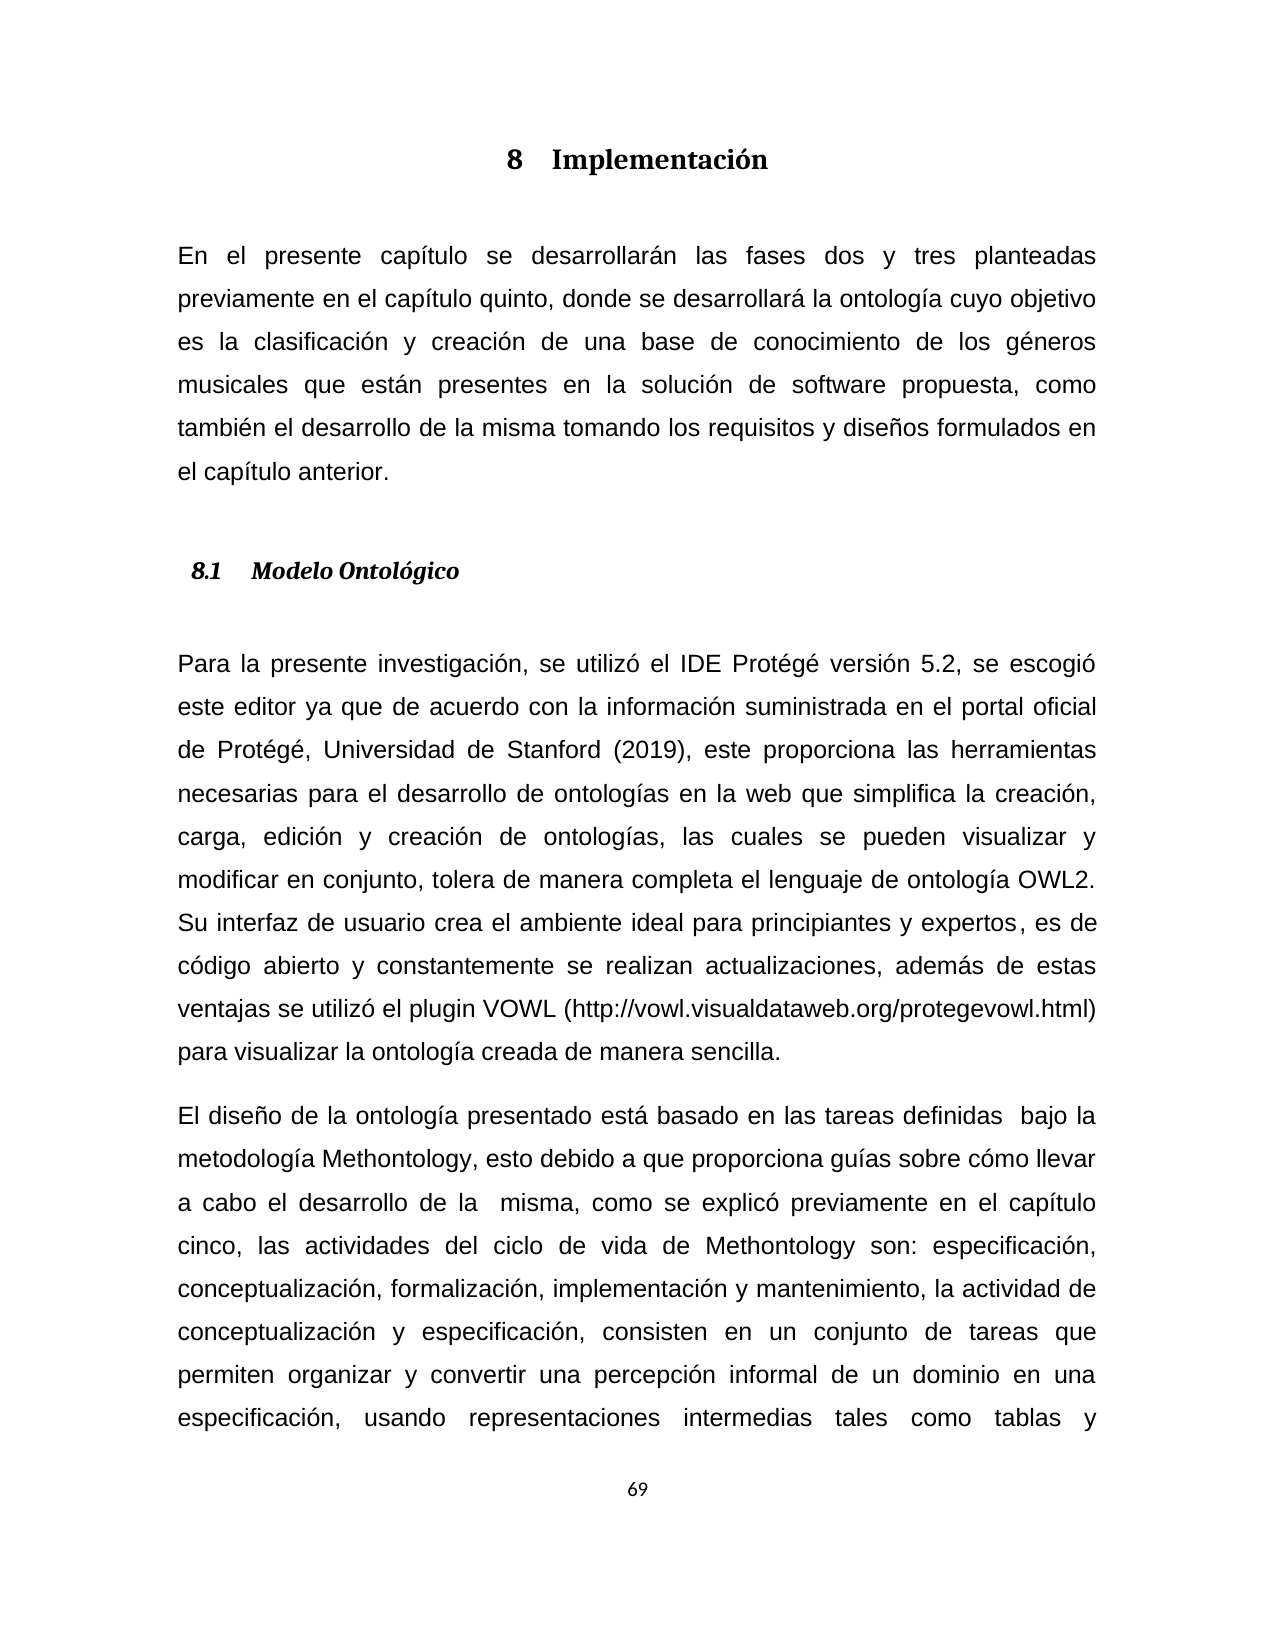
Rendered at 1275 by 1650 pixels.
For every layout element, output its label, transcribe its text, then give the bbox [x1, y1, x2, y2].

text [177, 1101, 1098, 1432]
text En el presente capítulo se desarrollarán las fases dos y tres planteadas previamente en el capítulo quinto, donde se desarrollará la ontología cuyo objetivo es la clasificación y creación de una base de conocimiento de los géneros musicales que están presentes en la solución de software propuesta, como también el desarrollo de la misma tomando los requisitos y diseños formulados en el capítulo anterior. [177, 241, 1098, 485]
subtitle Implementación [177, 143, 1098, 177]
subtitle Modelo Ontológico [191, 557, 1098, 586]
text Para la presente investigación, se utilizó el IDE Protégé versión 5.2, se escogió este editor ya que de acuerdo con la información suministrada en el portal oficial de Protégé, Universidad de Stanford (2019), este proporciona las herramientas necesarias para el desarrollo de ontologías en la web que simplifica la creación, carga, edición y creación de ontologías, las cuales se pueden visualizar y modificar en conjunto, tolera de manera completa el lenguaje de ontología OWL2. Su interfaz de usuario crea el ambiente ideal para principiantes y expertos, es de código abierto y constantemente se realizan actualizaciones, además de estas ventajas se utilizó el plugin VOWL (http://vowl.visualdataweb.org/protegevowl.html) para visualizar la ontología creada de manera sencilla. [177, 649, 1098, 1066]
